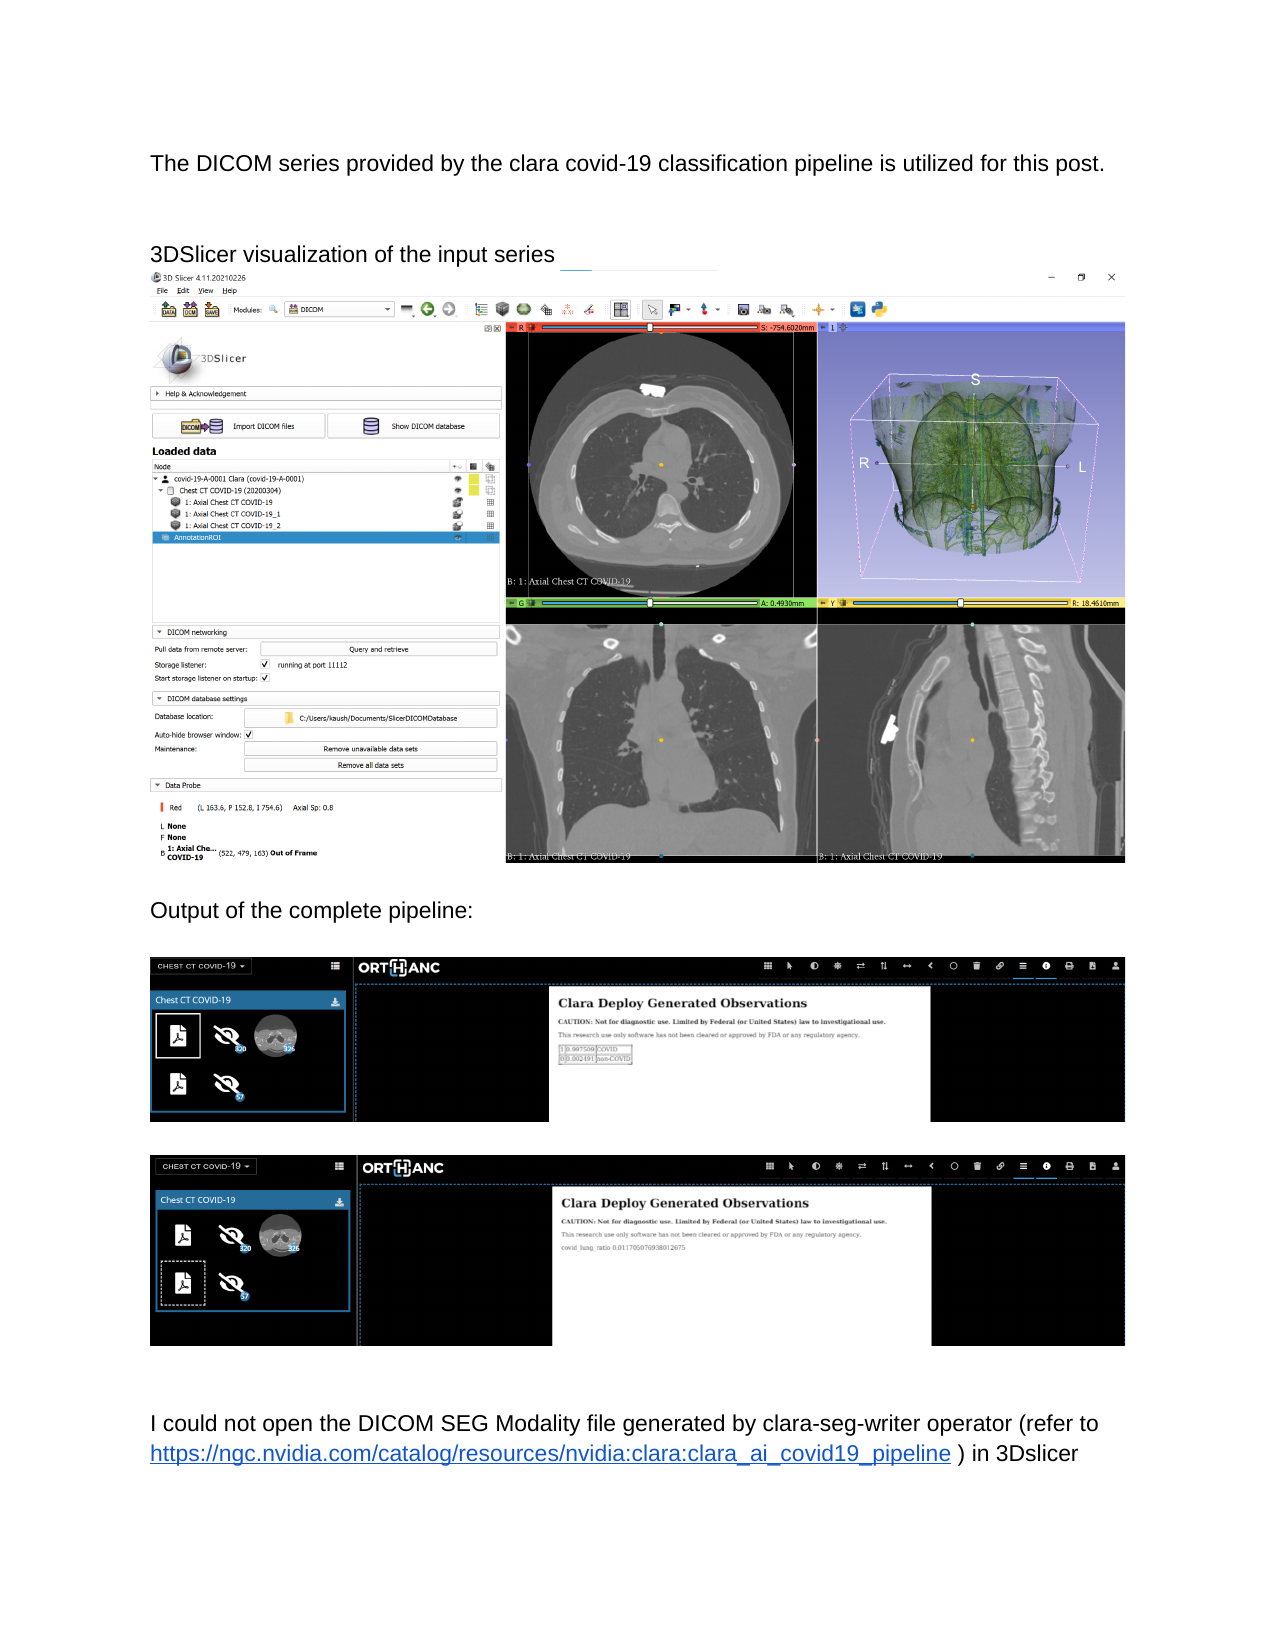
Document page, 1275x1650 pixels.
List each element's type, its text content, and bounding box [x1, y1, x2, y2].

picture [150, 1155, 1125, 1346]
text 3DSlicer visualization of the input series [150, 241, 1125, 267]
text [150, 1409, 1125, 1466]
picture [150, 957, 1125, 1122]
text Output of the complete pipeline: [150, 897, 1125, 923]
picture [150, 270, 1125, 863]
text The DICOM series provided by the clara covid-19 classification pipeline is utilized for this post. [150, 150, 1125, 176]
